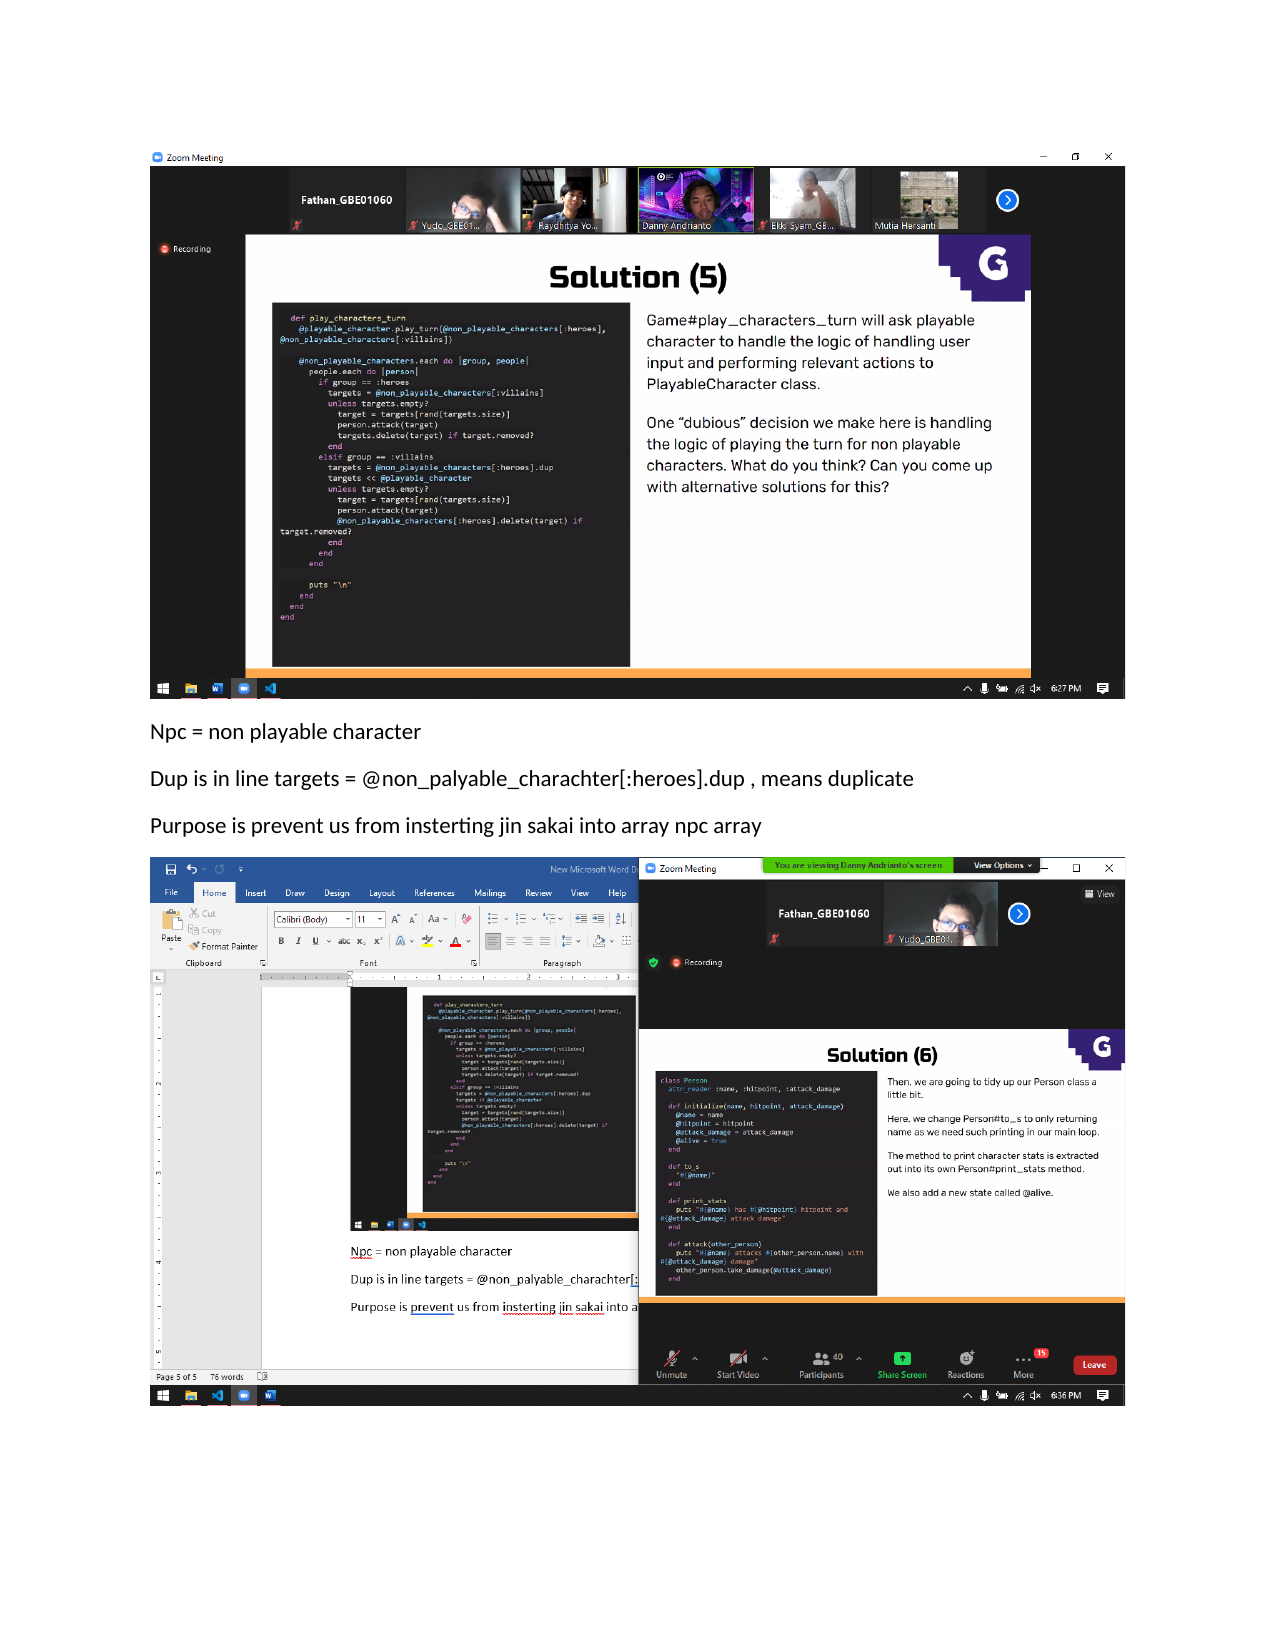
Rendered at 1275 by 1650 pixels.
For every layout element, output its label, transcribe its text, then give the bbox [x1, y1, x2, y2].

text Npc = non playable character [150, 717, 1125, 745]
picture [150, 857, 1125, 1406]
text Dup is in line targets = @non_palyable_charachter[:heroes].dup , means duplicate [150, 764, 1125, 792]
picture [150, 150, 1125, 699]
text Purpose is prevent us from insterting jin sakai into array npc array [150, 811, 1125, 839]
